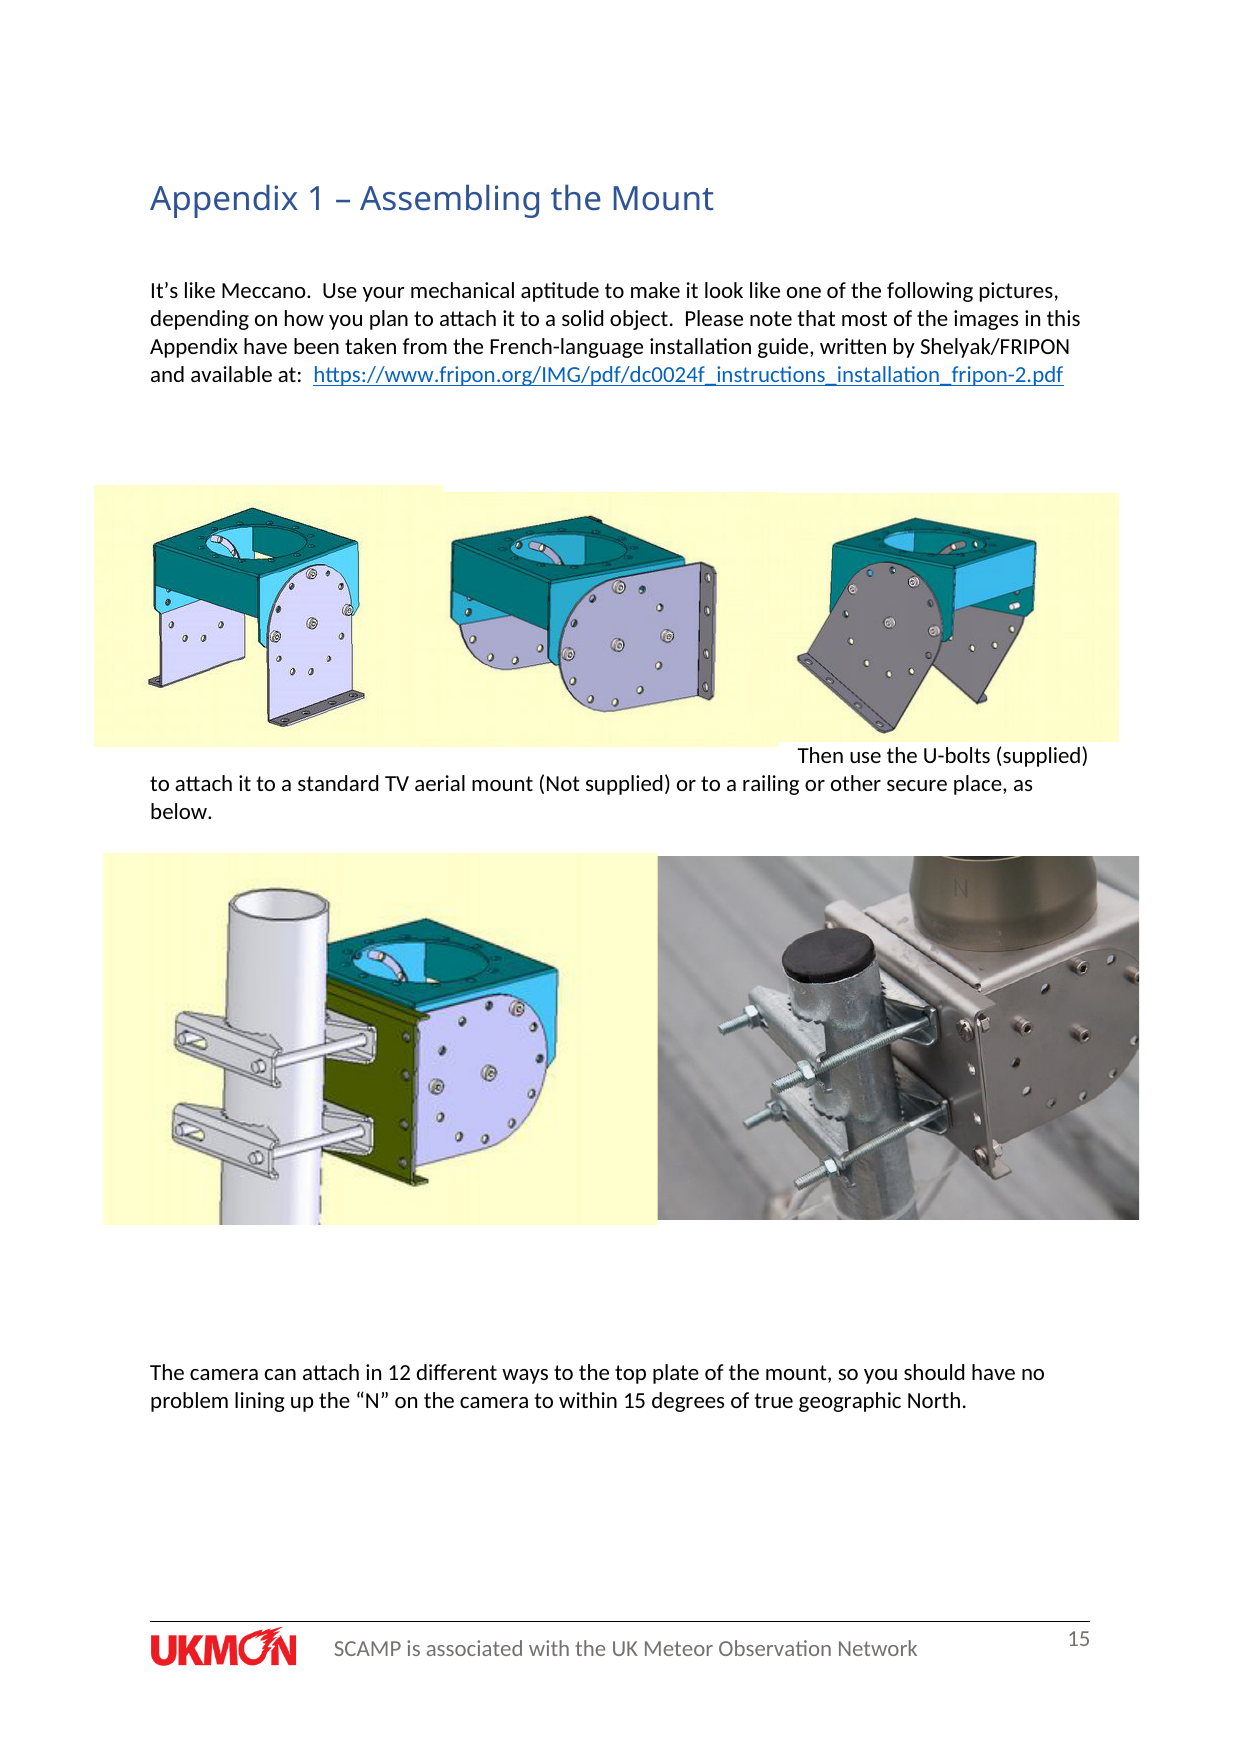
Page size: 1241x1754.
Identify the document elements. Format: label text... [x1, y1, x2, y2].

picture [150, 1626, 297, 1666]
subtitle Appendix 1 – Assembling the Mount [150, 175, 1090, 220]
text The camera can attach in 12 different ways to the top plate of the mount, so you should have no problem lining up the “N” on the camera to within 15 degrees of true geographic North. [150, 1358, 1090, 1414]
text Then use the U-bolts (supplied) to attach it to a standard TV aerial mount (Not supplied) or to a railing or other secure place, as below. [150, 742, 1090, 826]
text It’s like Meccano. Use your mechanical aptitude to make it look like one of the following pictures, depending on how you plan to attach it to a solid object. Please note that most of the images in this Appendix have been taken from the French-language installation guide, written by Shelyak/FRIPON and available at: https://www.fripon.org/IMG/pdf/dc0024f_instructions_installation_fripon-2.pdf [150, 276, 1090, 388]
